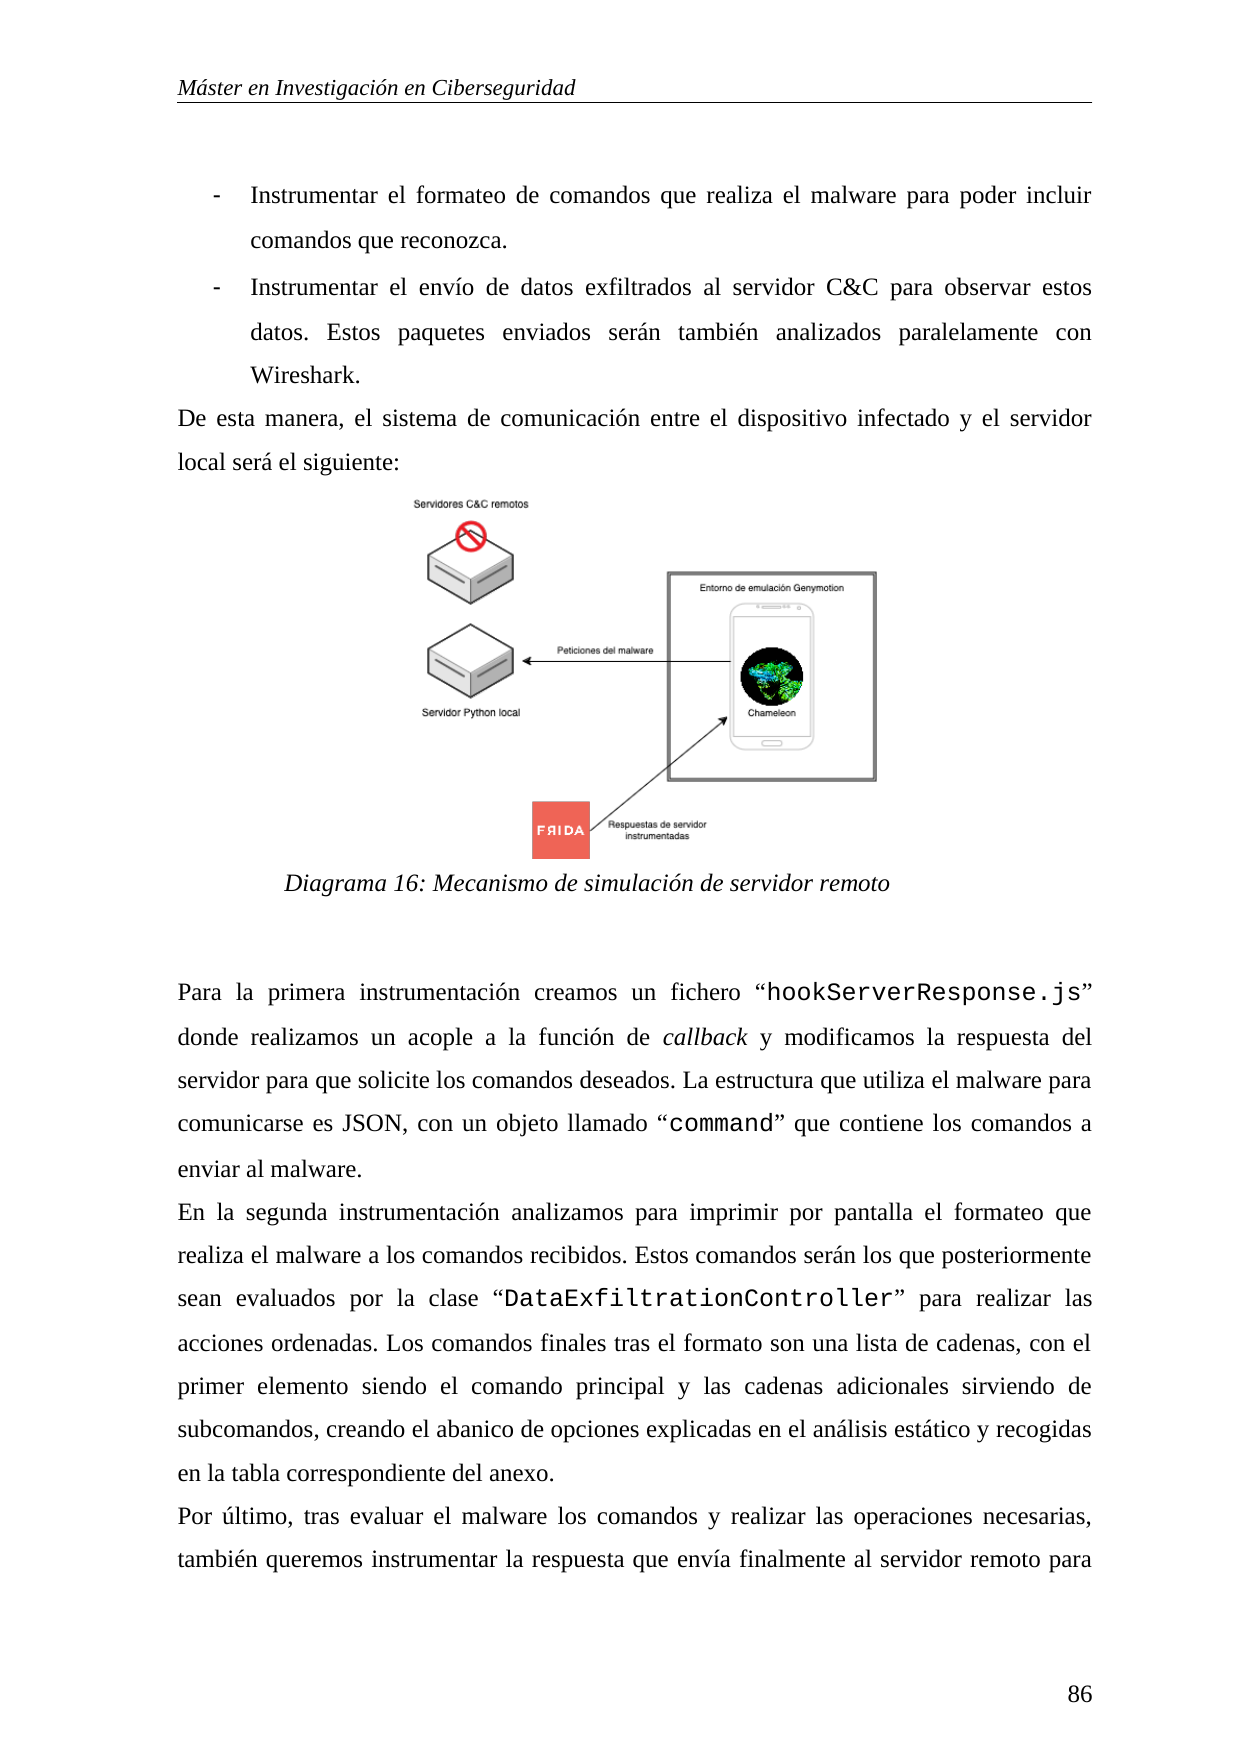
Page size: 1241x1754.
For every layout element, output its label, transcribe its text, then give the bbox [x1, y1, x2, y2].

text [177, 1501, 1092, 1573]
list Instrumentar el envío de datos exfiltrados al servidor C&C para observar estos datos. Estos paquetes enviados serán también analizados paralelamente con Wireshark. [213, 269, 1092, 389]
text De esta manera, el sistema de comunicación entre el dispositivo infectado y el servidor local será el siguiente: [177, 403, 1092, 475]
text Para la primera instrumentación creamos un fichero “hookServerResponse.js” donde realizamos un acople a la función de callback y modificamos la respuesta del servidor para que solicite los comandos deseados. La estructura que utiliza el malware para comunicarse es JSON, con un objeto llamado “command” que contiene los comandos a enviar al malware. [177, 977, 1092, 1182]
picture [393, 489, 877, 859]
list Instrumentar el formateo de comandos que realiza el malware para poder incluir comandos que reconozca. [213, 177, 1092, 254]
text En la segunda instrumentación analizamos para imprimir por pantalla el formateo que realiza el malware a los comandos recibidos. Estos comandos serán los que posteriormente sean evaluados por la clase “DataExfiltrationController” para realizar las acciones ordenadas. Los comandos finales tras el formato son una lista de cadenas, con el primer elemento siendo el comando principal y las cadenas adicionales sirviendo de subcomandos, creando el abanico de opciones explicadas en el análisis estático y recogidas en la tabla correspondiente del anexo. [177, 1197, 1092, 1486]
